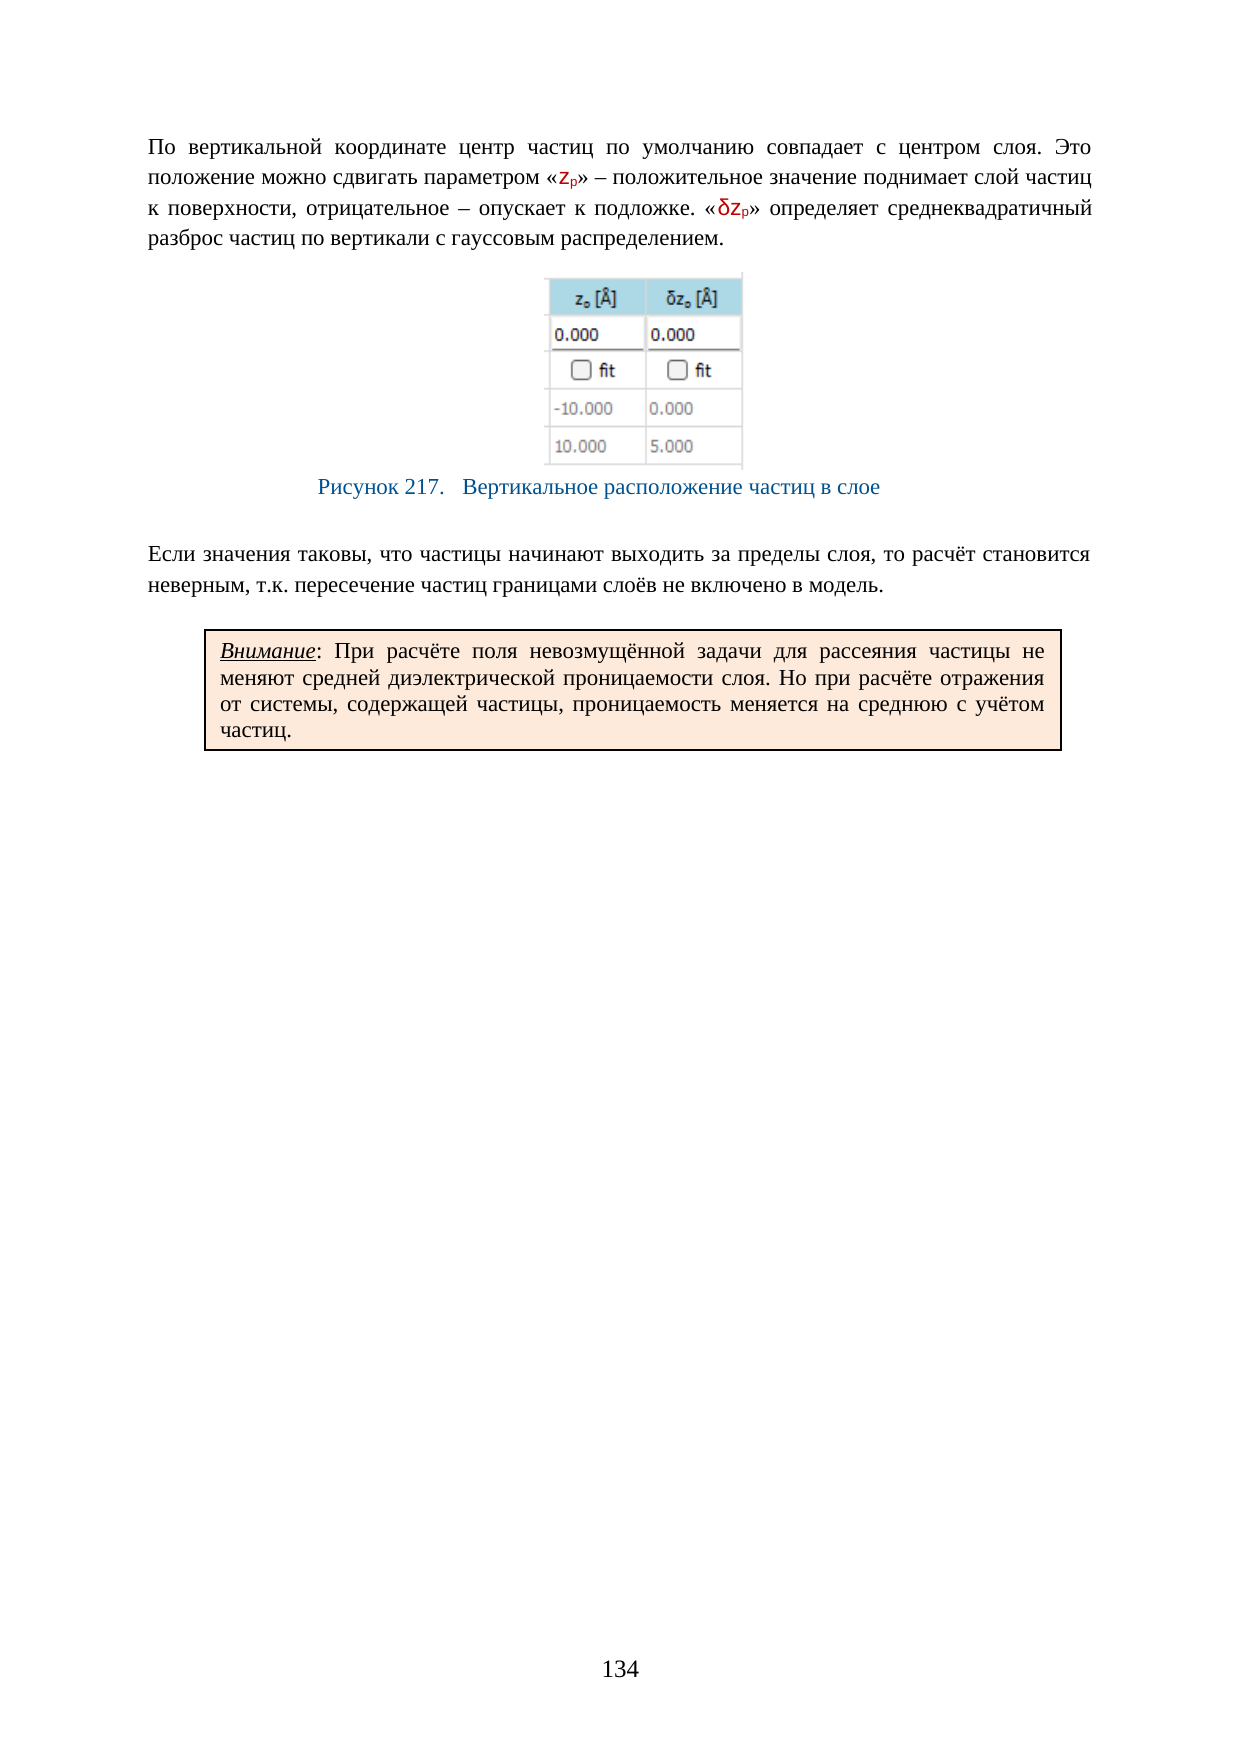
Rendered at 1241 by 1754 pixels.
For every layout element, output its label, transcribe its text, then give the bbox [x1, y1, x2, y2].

list Вертикальное расположение частиц в слое [178, 291, 1093, 499]
text По вертикальной координате центр частиц по умолчанию совпадает с центром слоя. Это положение можно сдвигать параметром «zp» – положительное значение поднимает слой частиц к поверхности, отрицательное – опускает к подложке. «δzp» определяет среднеквадратичный разброс частиц по вертикали с гауссовым распределением. [148, 133, 1093, 250]
picture [543, 272, 748, 470]
text Если значения таковы, что частицы начинают выходить за пределы слоя, то расчёт становится неверным, т.к. пересечение частиц границами слоёв не включено в модель. [148, 540, 1093, 597]
